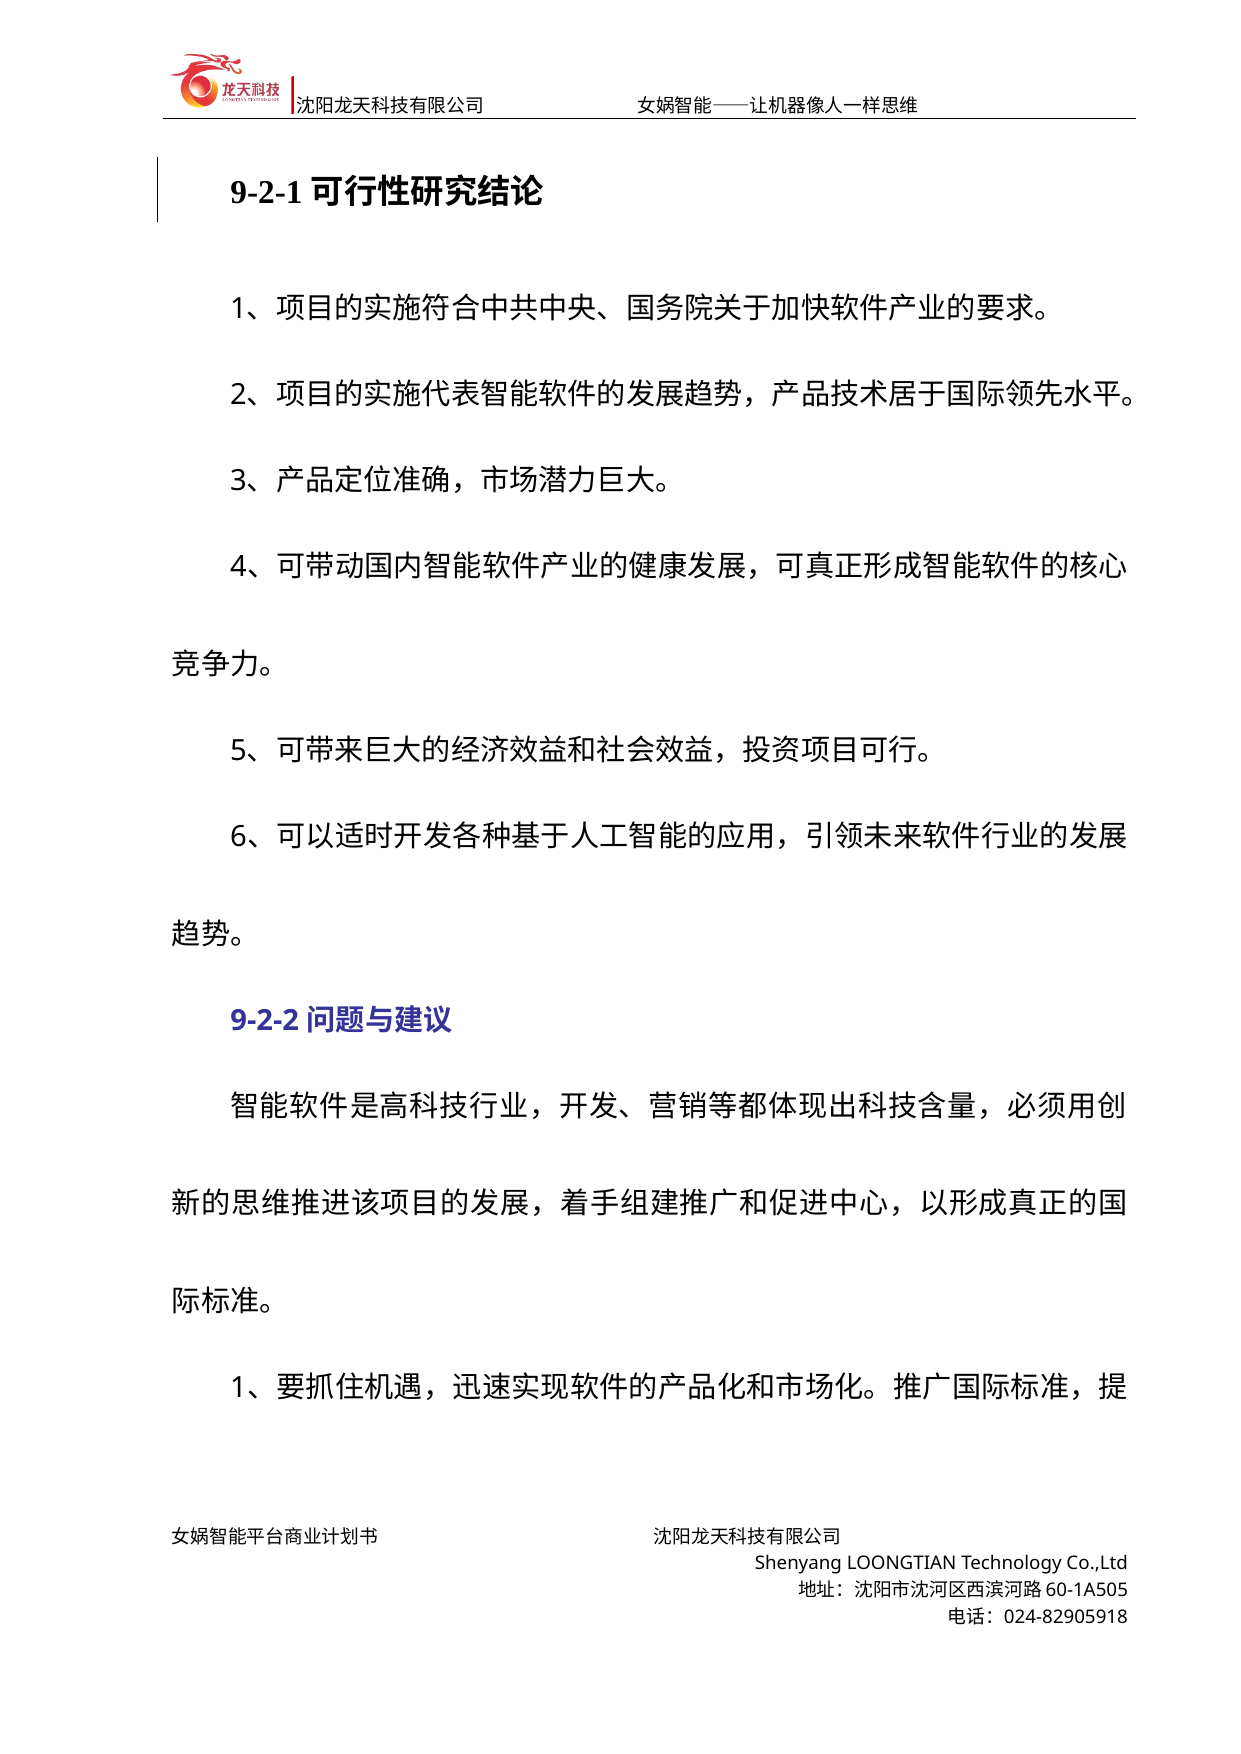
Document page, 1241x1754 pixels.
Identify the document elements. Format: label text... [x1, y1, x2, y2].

list 1、项目的实施符合中共中央、国务院关于加快软件产业的要求。 [172, 273, 1128, 338]
text 6、可以适时开发各种基于人工智能的应用，引领未来软件行业的发展趋势。 [172, 801, 1128, 964]
text 9-2-2 问题与建议 [172, 985, 1128, 1050]
list 4、可带动国内智能软件产业的健康发展，可真正形成智能软件的核心竞争力。 [172, 532, 1128, 694]
subtitle 9-2-1 可行性研究结论 [172, 157, 1128, 222]
list 3、产品定位准确，市场潜力巨大。 [172, 445, 1128, 510]
text 智能软件是高科技行业，开发、营销等都体现出科技含量，必须用创新的思维推进该项目的发展，着手组建推广和促进中心，以形成真正的国际标准。 [172, 1071, 1128, 1331]
list 2、项目的实施代表智能软件的发展趋势，产品技术居于国际领先水平。 [172, 359, 1128, 424]
list 5、可带来巨大的经济效益和社会效益，投资项目可行。 [172, 715, 1128, 780]
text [172, 1352, 1128, 1417]
